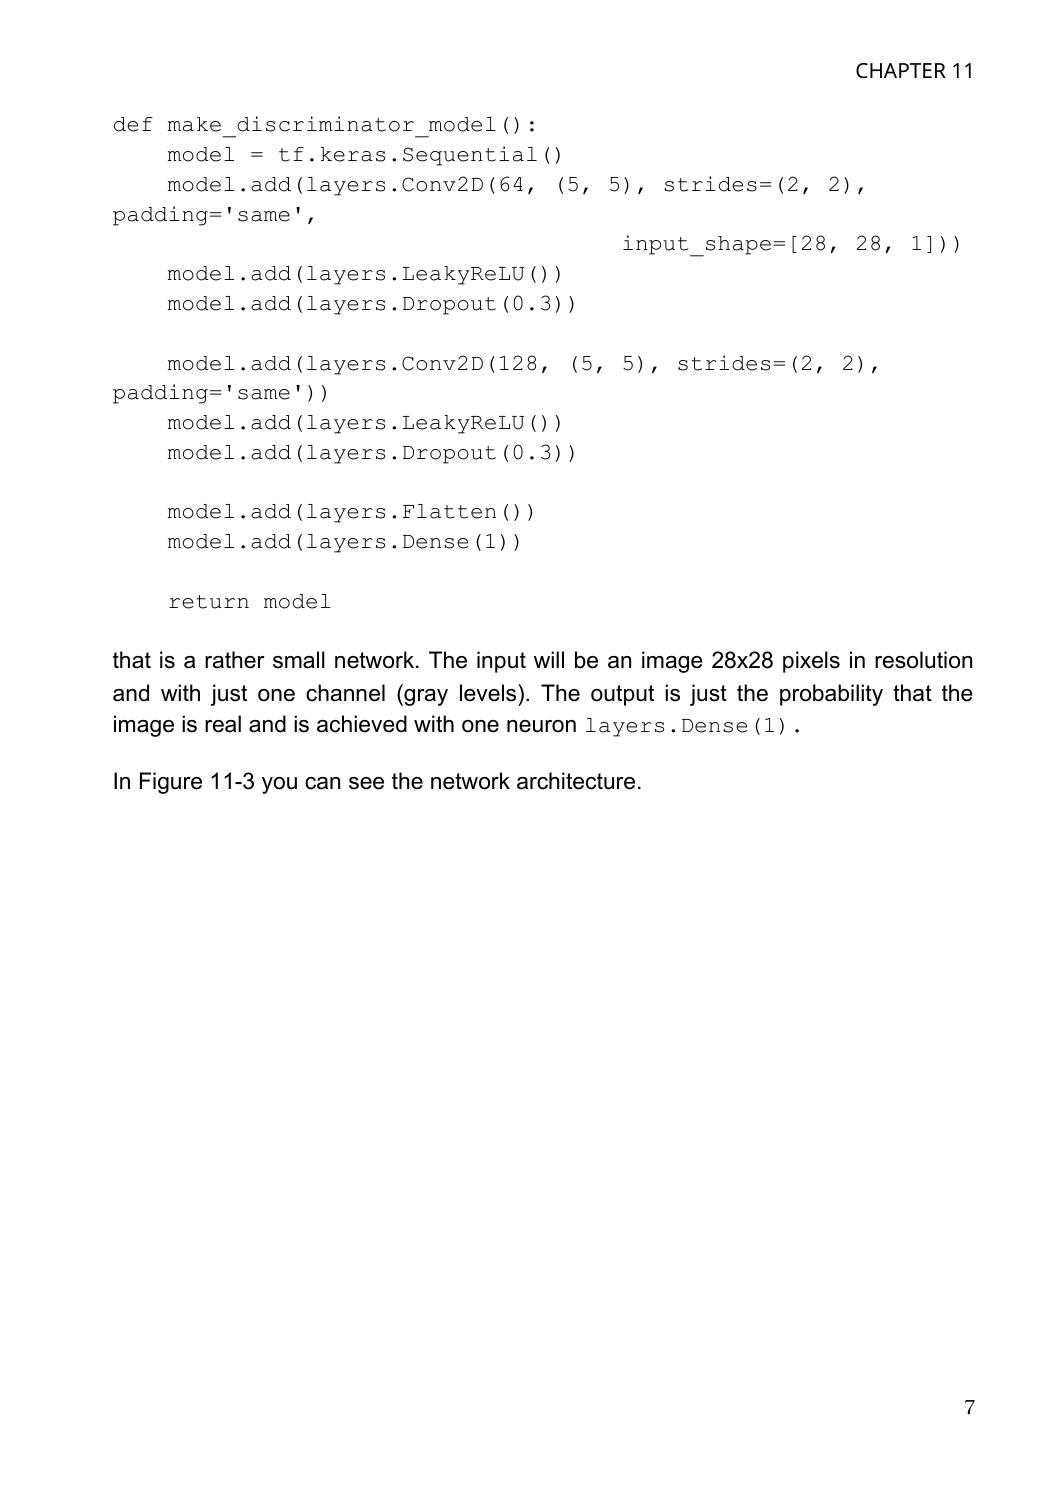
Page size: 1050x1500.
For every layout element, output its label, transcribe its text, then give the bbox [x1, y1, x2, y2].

text model.add(layers.Flatten()) [112, 500, 975, 526]
text In Figure 11-3 you can see the network architecture. [112, 761, 975, 794]
text model.add(layers.Dense(1)) [112, 529, 975, 556]
text model.add(layers.Dropout(0.3)) [112, 291, 975, 317]
text model.add(layers.LeakyReLU()) [112, 410, 975, 436]
text that is a rather small network. The input will be an image 28x28 pixels in resolution and with just one channel (gray levels). The output is just the probability that the image is real and is achieved with one neuron layers.Dense(1). [112, 640, 975, 740]
text input_shape=[28, 28, 1])) [112, 232, 975, 258]
text return model [112, 589, 975, 615]
text model.add(layers.Conv2D(128, (5, 5), strides=(2, 2), padding='same')) [112, 351, 975, 407]
text def make_discriminator_model(): [112, 112, 975, 138]
text model = tf.keras.Sequential() [112, 142, 975, 168]
text model.add(layers.LeakyReLU()) [112, 261, 975, 287]
text model.add(layers.Dropout(0.3)) [112, 440, 975, 466]
text model.add(layers.Conv2D(64, (5, 5), strides=(2, 2), padding='same', [112, 172, 975, 228]
